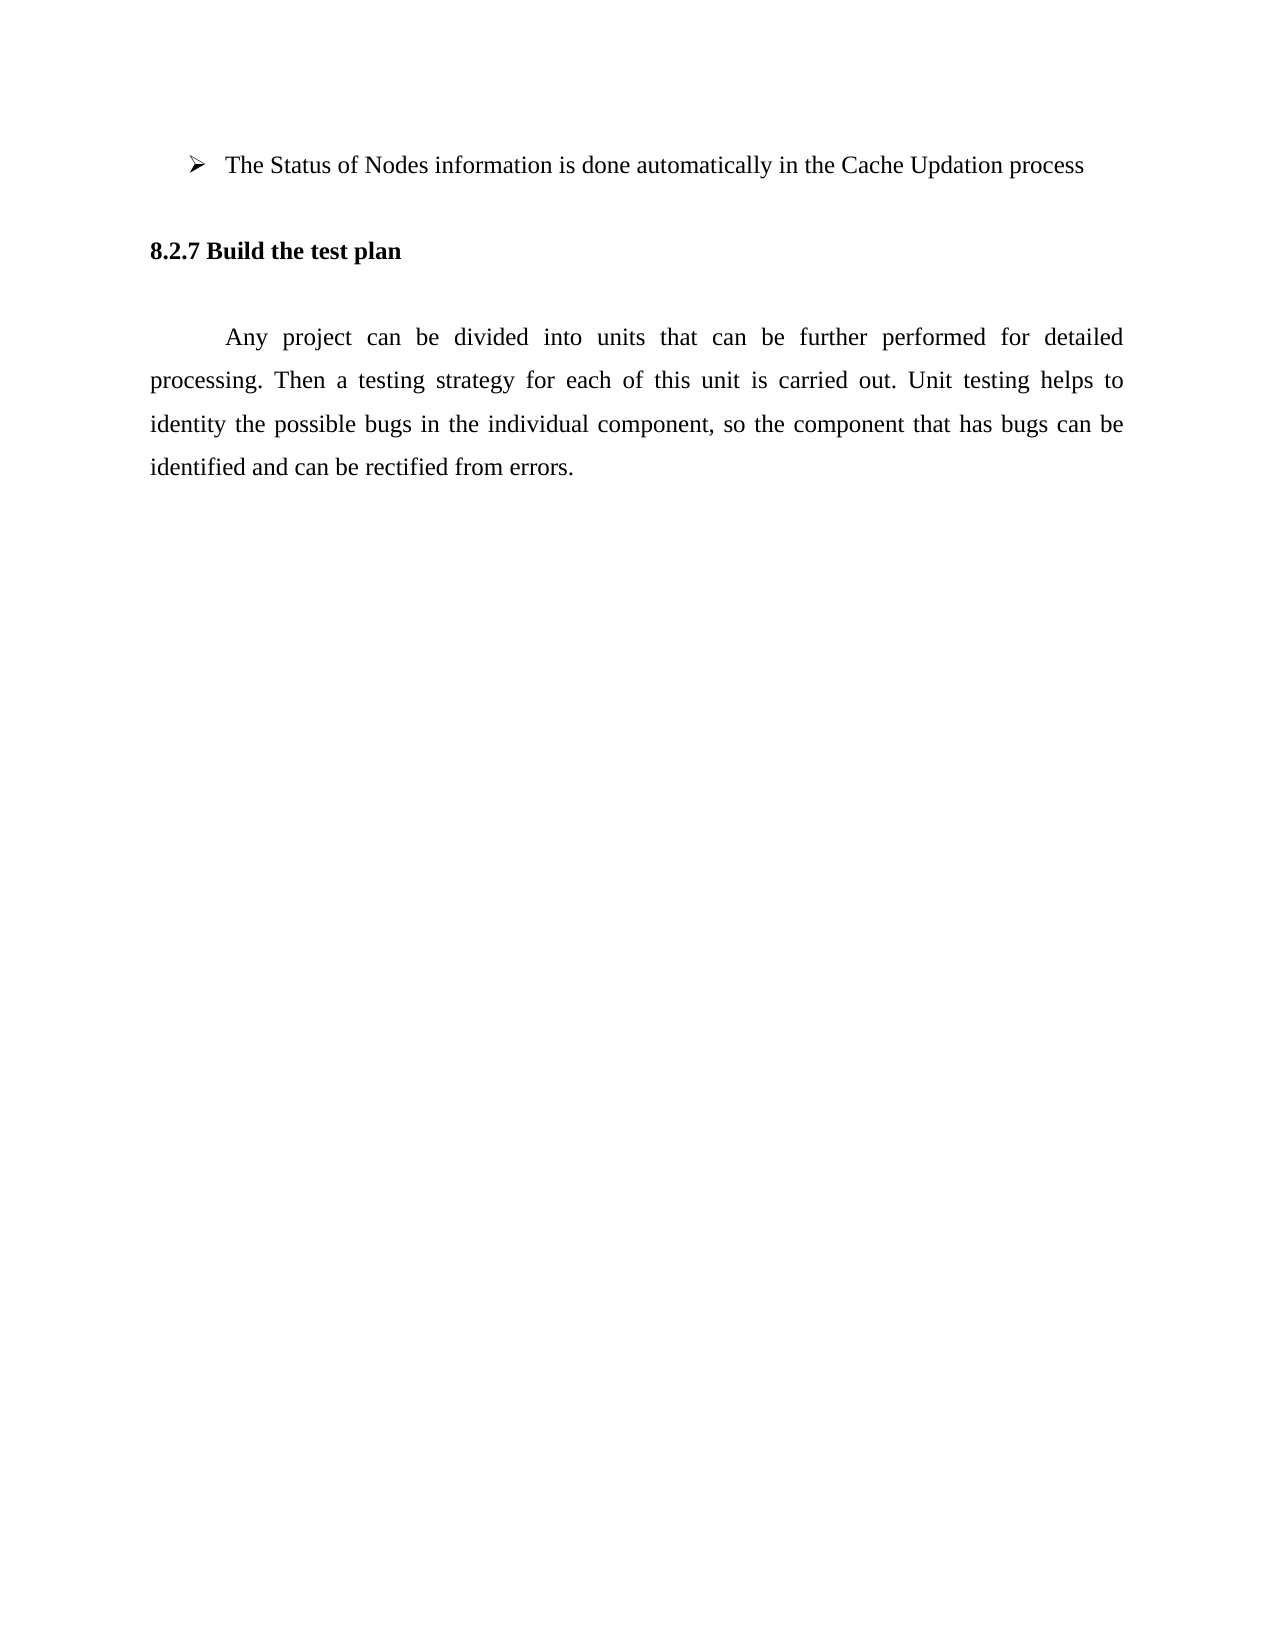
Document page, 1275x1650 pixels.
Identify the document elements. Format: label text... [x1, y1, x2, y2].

text Any project can be divided into units that can be further performed for detailed processing. Then a testing strategy for each of this unit is carried out. Unit testing helps to identity the possible bugs in the individual component, so the component that has bugs can be identified and can be rectified from errors. [150, 322, 1125, 481]
list The Status of Nodes information is done automatically in the Cache Updation process [187, 150, 1125, 179]
text 8.2.7 Build the test plan [150, 236, 1125, 265]
